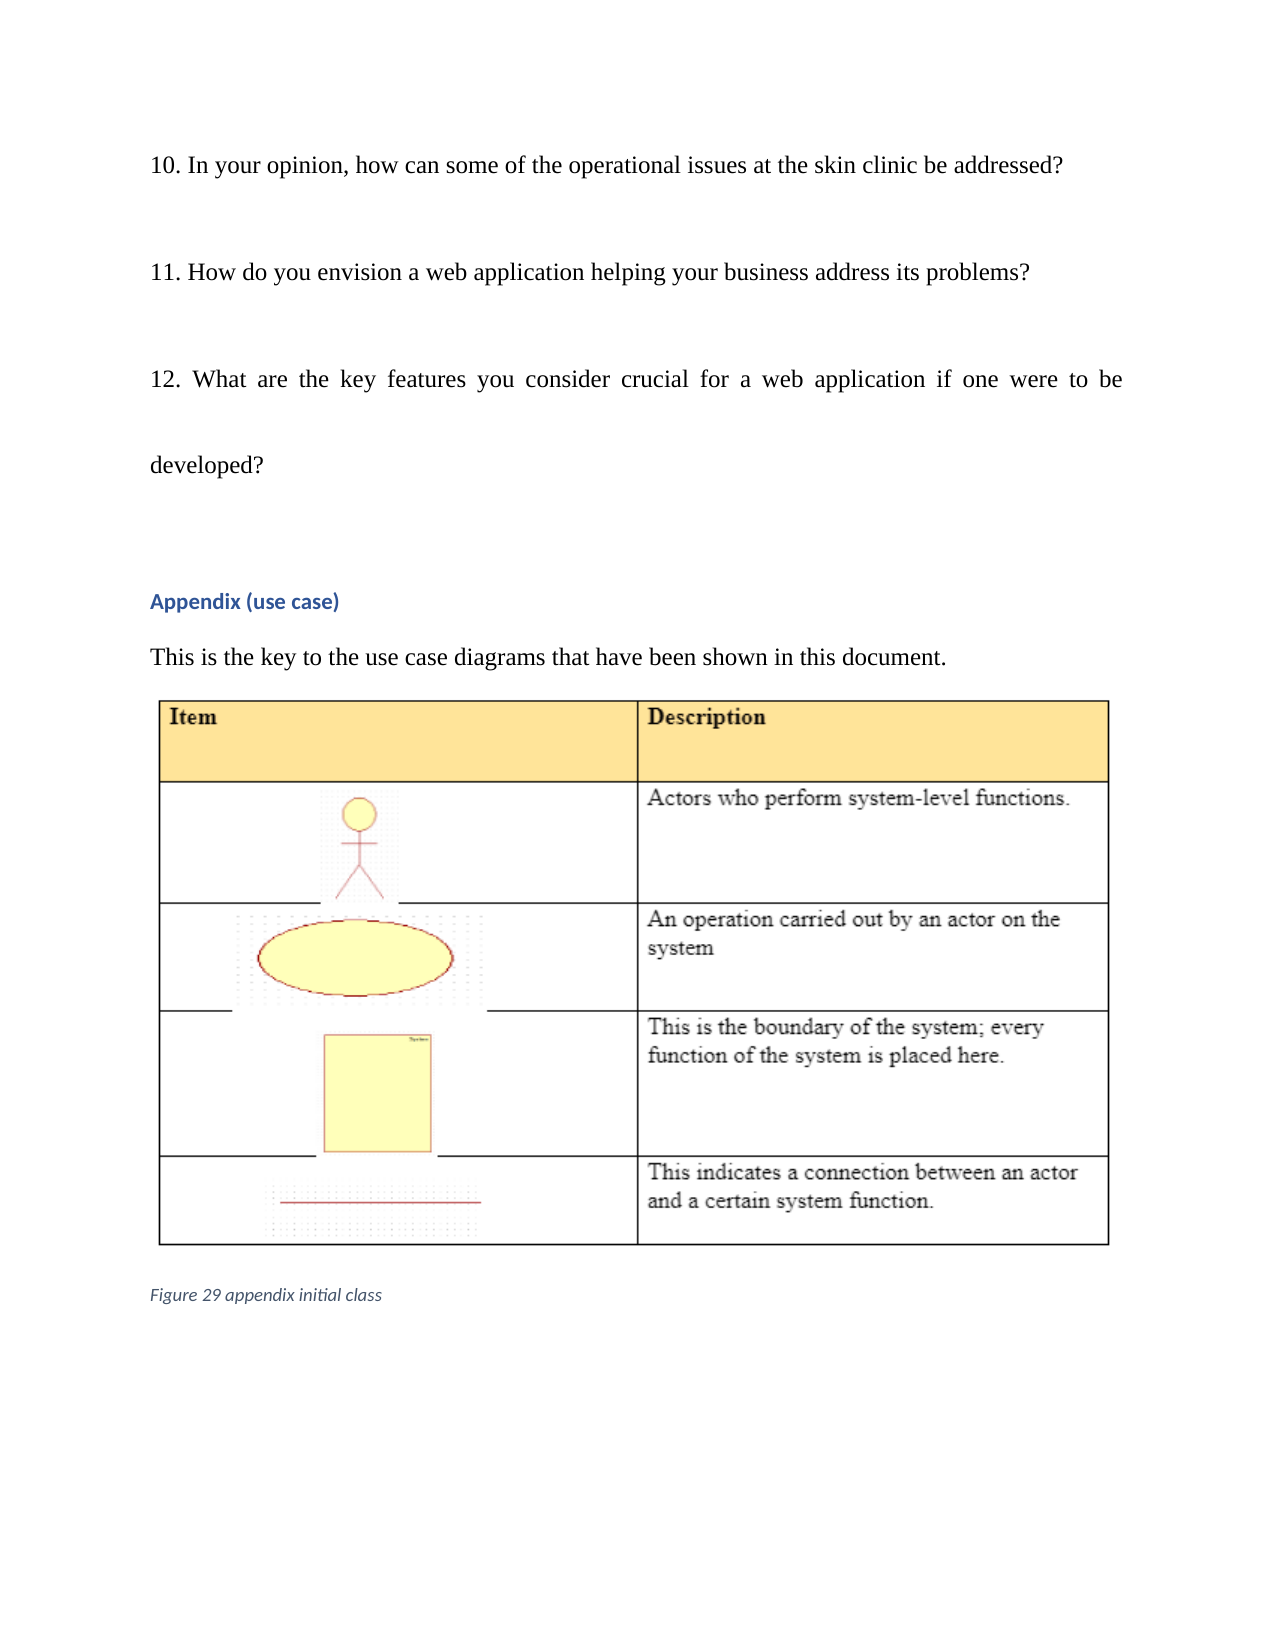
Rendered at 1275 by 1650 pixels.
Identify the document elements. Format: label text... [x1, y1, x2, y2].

picture [150, 687, 1125, 1265]
text 10. In your opinion, how can some of the operational issues at the skin clinic be addressed? [150, 150, 1125, 179]
text 12. What are the key features you consider crucial for a web application if one were to be developed? [150, 364, 1125, 479]
text Appendix (use case) [150, 557, 1125, 615]
text 11. How do you envision a web application helping your business address its problems? [150, 257, 1125, 286]
text Figure 29 appendix initial class [150, 1283, 1125, 1306]
text This is the key to the use case diagrams that have been shown in this document. [150, 642, 1125, 671]
